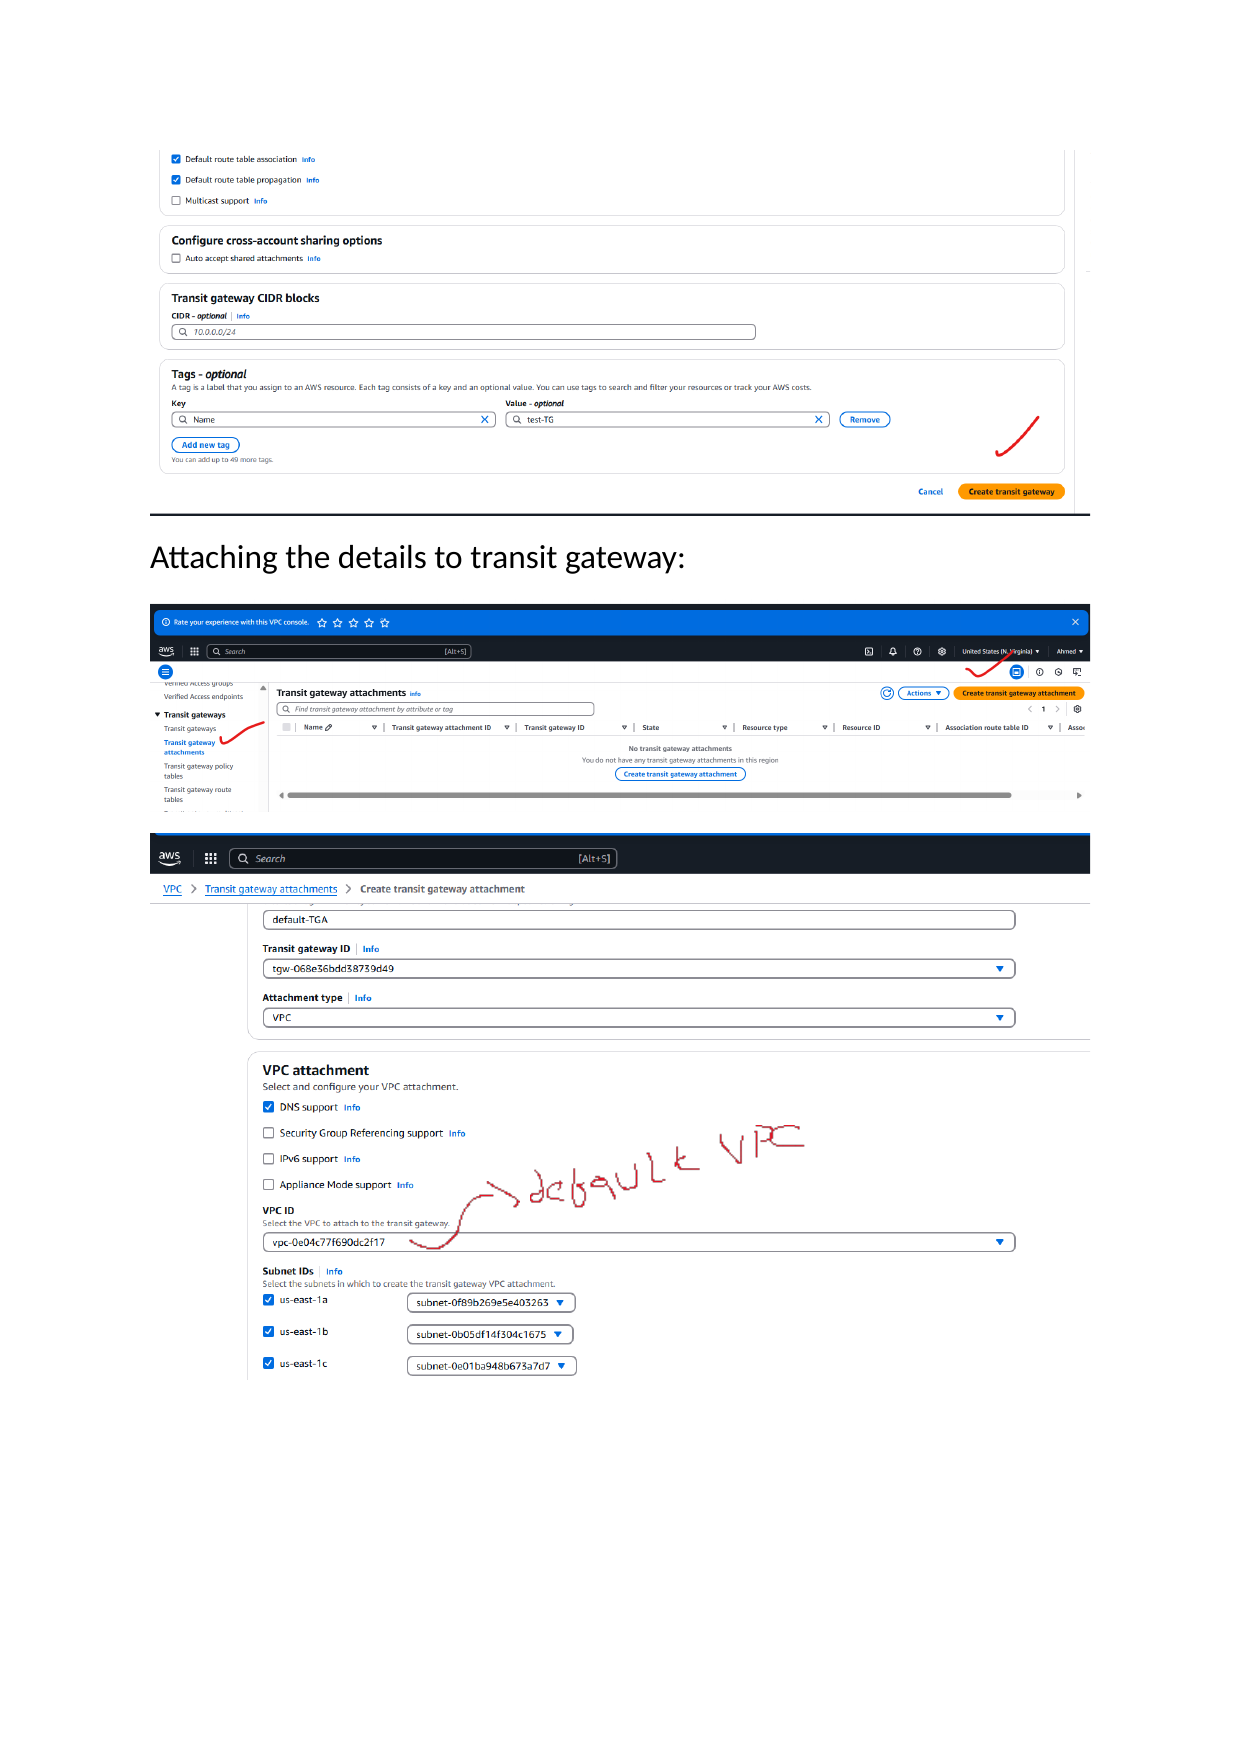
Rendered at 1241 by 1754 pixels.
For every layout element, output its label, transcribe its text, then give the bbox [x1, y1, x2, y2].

picture [150, 833, 1091, 1380]
picture [150, 599, 1091, 812]
text Attaching the details to transit gateway: [150, 536, 1090, 577]
picture [150, 150, 1091, 516]
